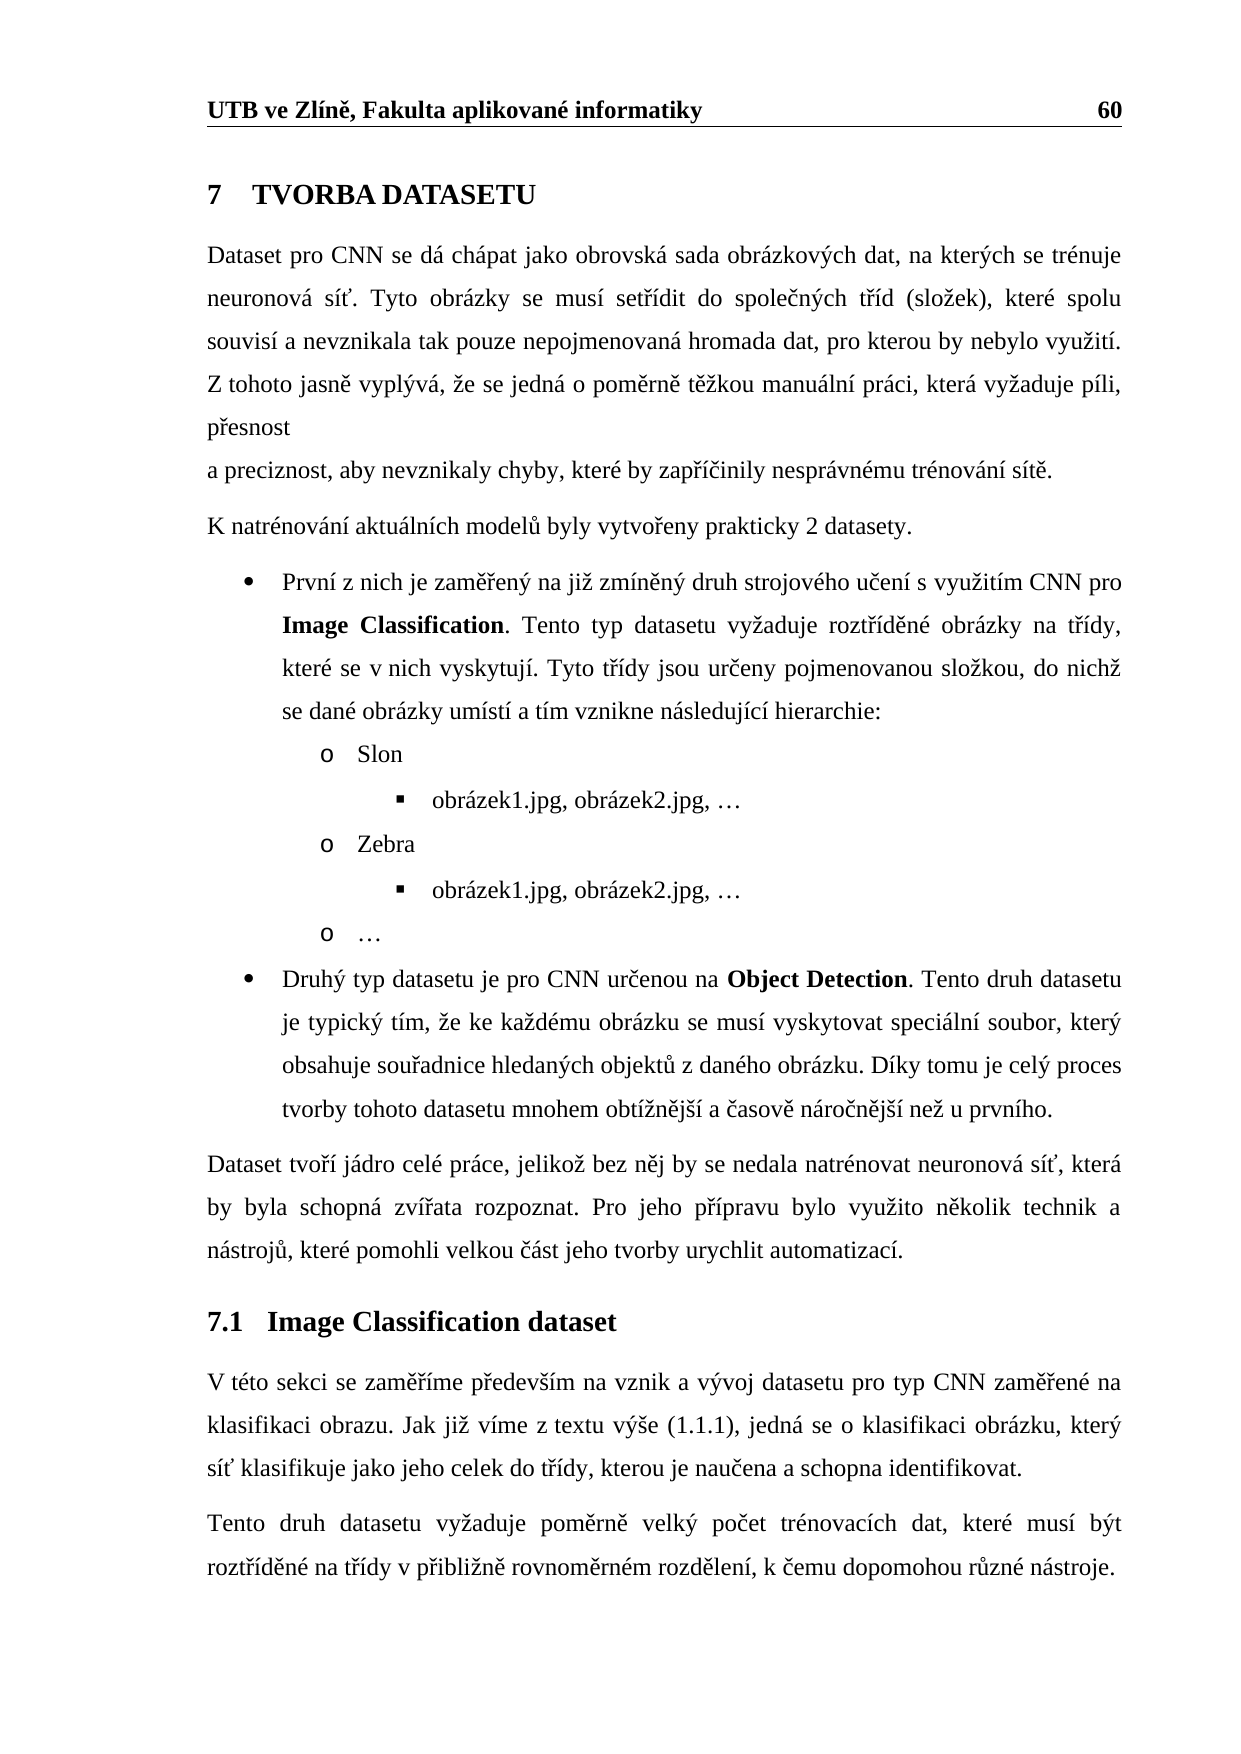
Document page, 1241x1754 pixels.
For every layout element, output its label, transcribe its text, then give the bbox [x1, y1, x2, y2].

list obrázek1.jpg, obrázek2.jpg, … [394, 786, 1122, 814]
text Dataset pro CNN se dá chápat jako obrovská sada obrázkových dat, na kterých se trénuje neuronová síť. Tyto obrázky se musí setřídit do společných tříd (složek), které spolu souvisí a nevznikala tak pouze nepojmenovaná hromada dat, pro kterou by nebylo využití. Z tohoto jasně vyplývá, že se jedná o poměrně těžkou manuální práci, která vyžaduje píli, přesnost a preciznost, aby nevznikaly chyby, které by zapříčinily nesprávnému trénování sítě. [207, 240, 1122, 484]
list Zebra [319, 829, 1122, 859]
list … [319, 918, 1122, 949]
text Dataset tvoří jádro celé práce, jelikož bez něj by se nedala natrénovat neuronová síť, která by byla schopná zvířata rozpoznat. Pro jeho přípravu bylo využito několik technik a nástrojů, které pomohli velkou část jeho tvorby urychlit automatizací. [207, 1149, 1122, 1264]
subtitle Tvorba datasetu [207, 177, 1122, 211]
text Tento druh datasetu vyžaduje poměrně velký počet trénovacích dat, které musí být roztříděné na třídy v přibližně rovnoměrném rozdělení, k čemu dopomohou různé nástroje. [207, 1508, 1122, 1580]
text K natrénování aktuálních modelů byly vytvořeny prakticky 2 datasety. [207, 511, 1122, 540]
list Slon [319, 739, 1122, 770]
list Druhý typ datasetu je pro CNN určenou na Object Detection. Tento druh datasetu je typický tím, že ke každému obrázku se musí vyskytovat speciální soubor, který obsahuje souřadnice hledaných objektů z daného obrázku. Díky tomu je celý proces tvorby tohoto datasetu mnohem obtížnější a časově náročnější než u prvního. [244, 964, 1122, 1122]
list První z nich je zaměřený na již zmíněný druh strojového učení s využitím CNN pro Image Classification. Tento typ datasetu vyžaduje roztříděné obrázky na třídy, které se v nich vyskytují. Tyto třídy jsou určeny pojmenovanou složkou, do nichž se dané obrázky umístí a tím vznikne následující hierarchie: [244, 567, 1122, 725]
text V této sekci se zaměříme především na vznik a vývoj datasetu pro typ CNN zaměřené na klasifikaci obrazu. Jak již víme z textu výše (1.1.1), jedná se o klasifikaci obrázku, který síť klasifikuje jako jeho celek do třídy, kterou je naučena a schopna identifikovat. [207, 1367, 1122, 1482]
list obrázek1.jpg, obrázek2.jpg, … [394, 875, 1122, 904]
subtitle Image Classification dataset [207, 1304, 1122, 1337]
